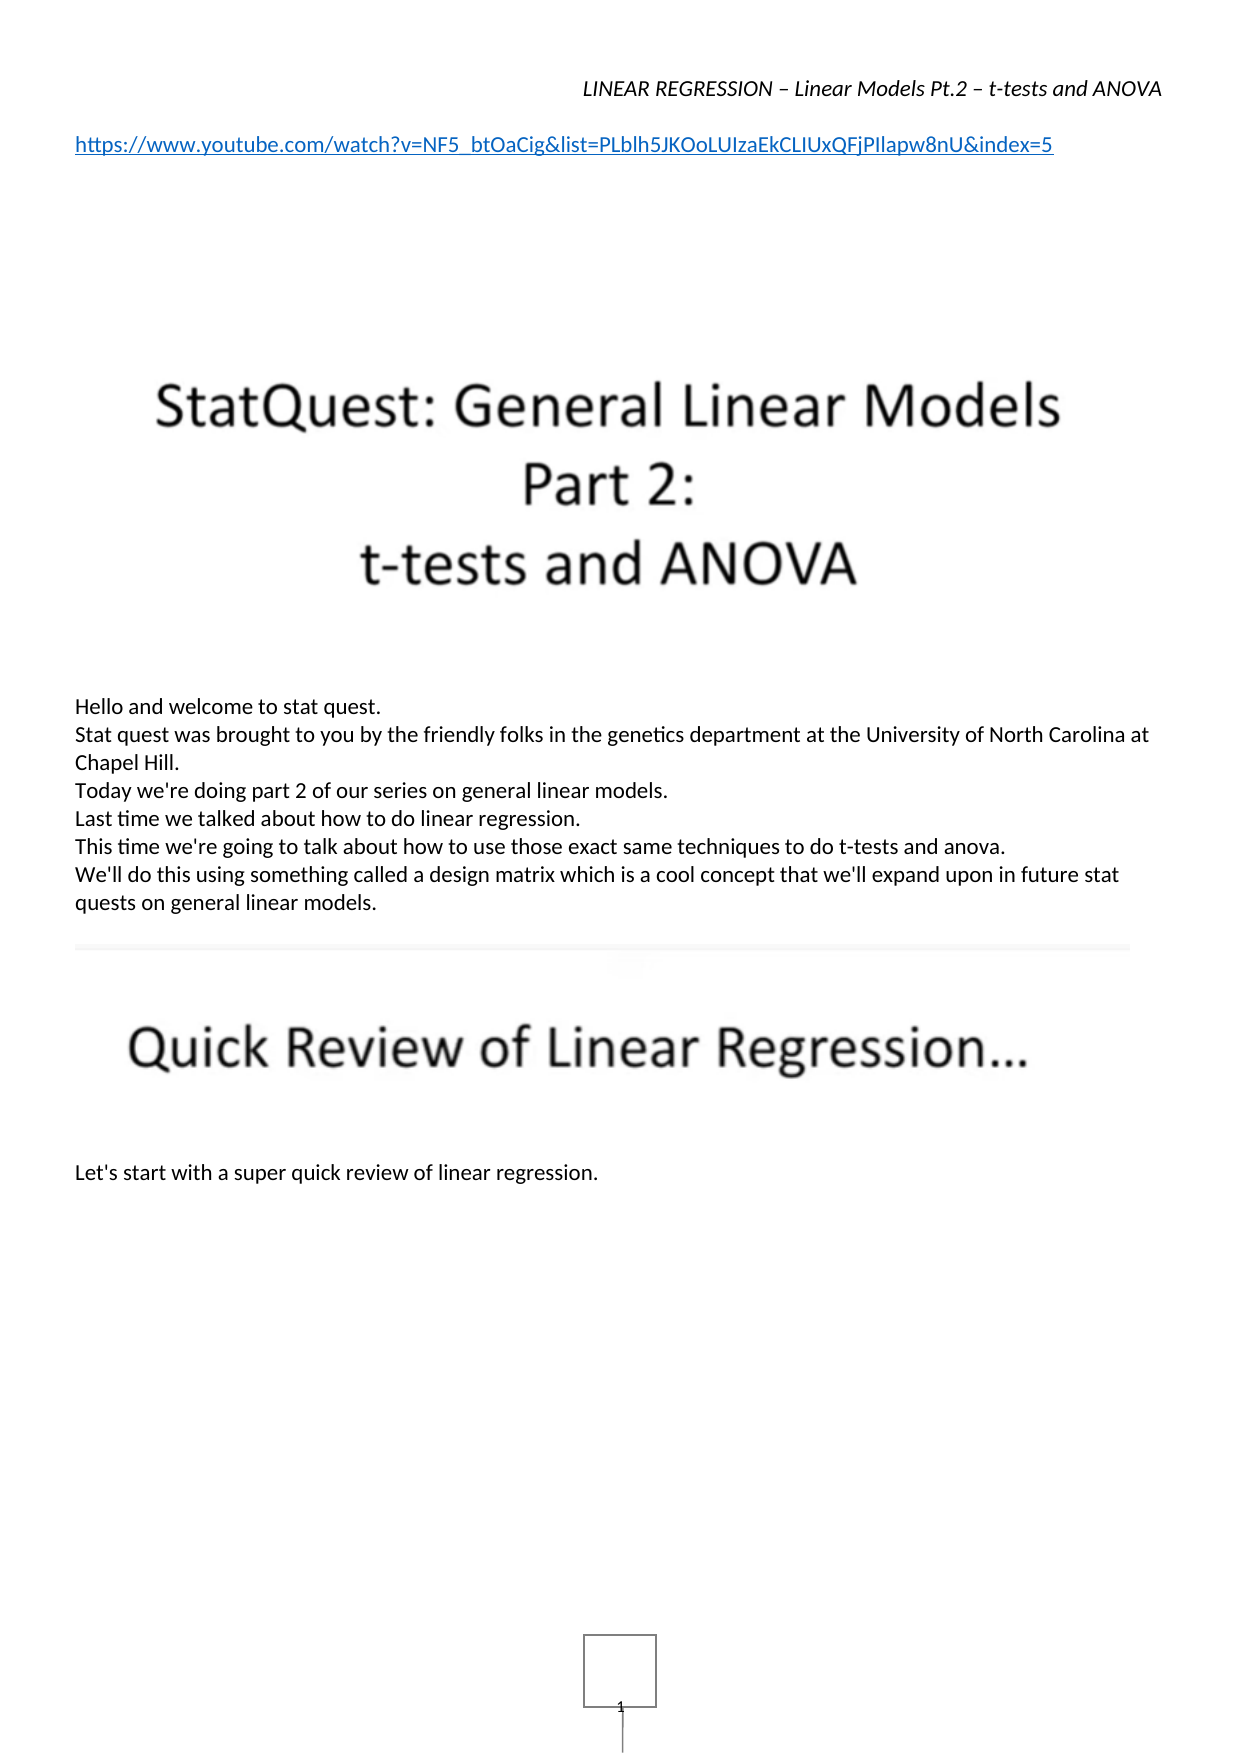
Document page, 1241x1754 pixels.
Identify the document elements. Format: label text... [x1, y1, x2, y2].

text Let's start with a super quick review of linear regression. [75, 1158, 1165, 1186]
text This time we're going to talk about how to use those exact same techniques to do t-tests and anova. [75, 832, 1165, 860]
picture [75, 213, 1166, 692]
picture [75, 944, 1130, 1159]
text We'll do this using something called a design matrix which is a cool concept that we'll expand upon in future stat quests on general linear models. [75, 860, 1165, 916]
text Today we're doing part 2 of our series on general linear models. [75, 776, 1165, 804]
text Stat quest was brought to you by the friendly folks in the genetics department at the University of North Carolina at Chapel Hill. [75, 720, 1165, 776]
text Hello and welcome to stat quest. [75, 692, 1165, 720]
text https://www.youtube.com/watch?v=NF5_btOaCig&list=PLblh5JKOoLUIzaEkCLIUxQFjPIlapw8nU&index=5 [75, 130, 1165, 158]
text Last time we talked about how to do linear regression. [75, 804, 1165, 832]
